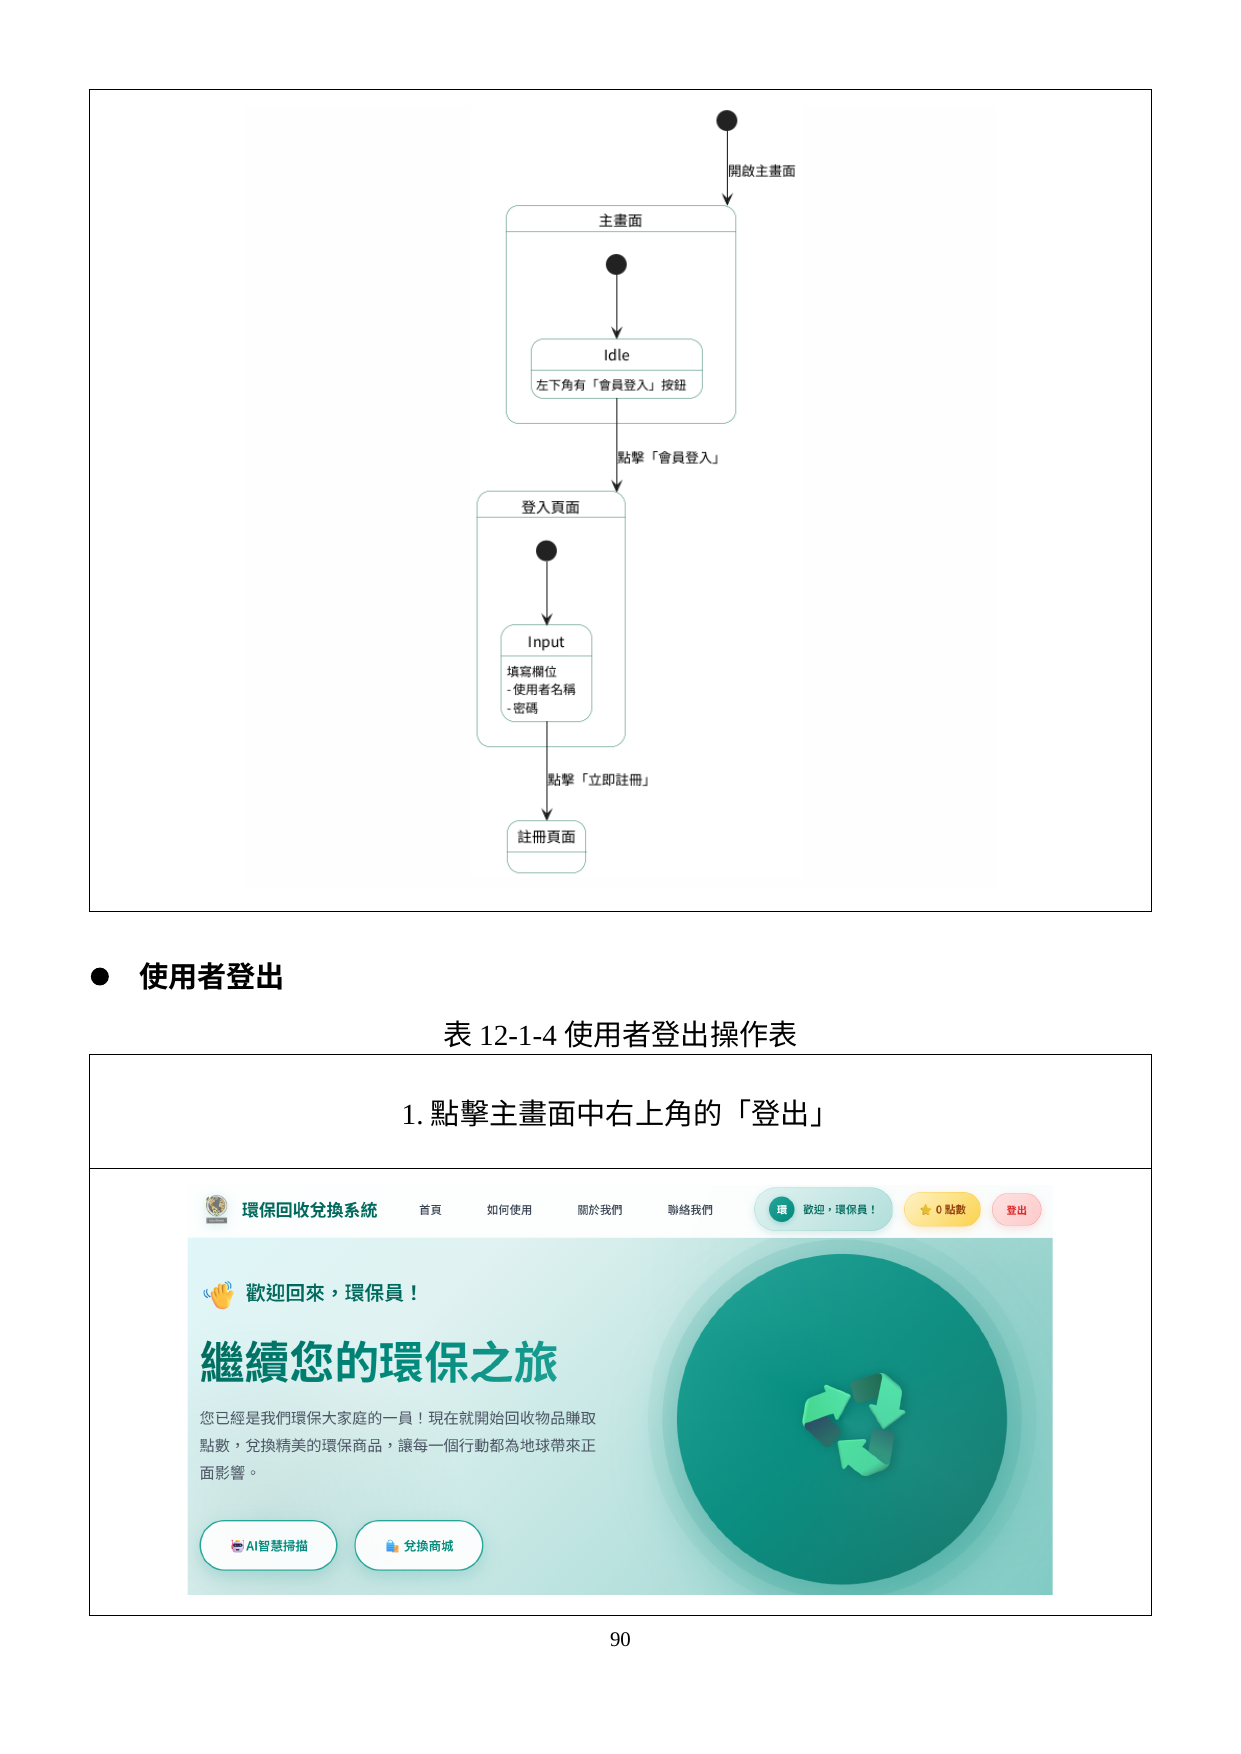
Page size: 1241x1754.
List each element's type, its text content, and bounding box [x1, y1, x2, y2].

table_cell [90, 90, 1151, 911]
list 使用者登出 [89, 937, 1152, 1012]
picture [244, 106, 996, 889]
table_header 1. 點擊主畫面中右上角的「登出」 [90, 1055, 1151, 1168]
text 表 12-1-4 使用者登出操作表 [89, 1012, 1152, 1054]
picture [187, 1185, 1053, 1595]
table_cell [90, 1169, 1151, 1614]
